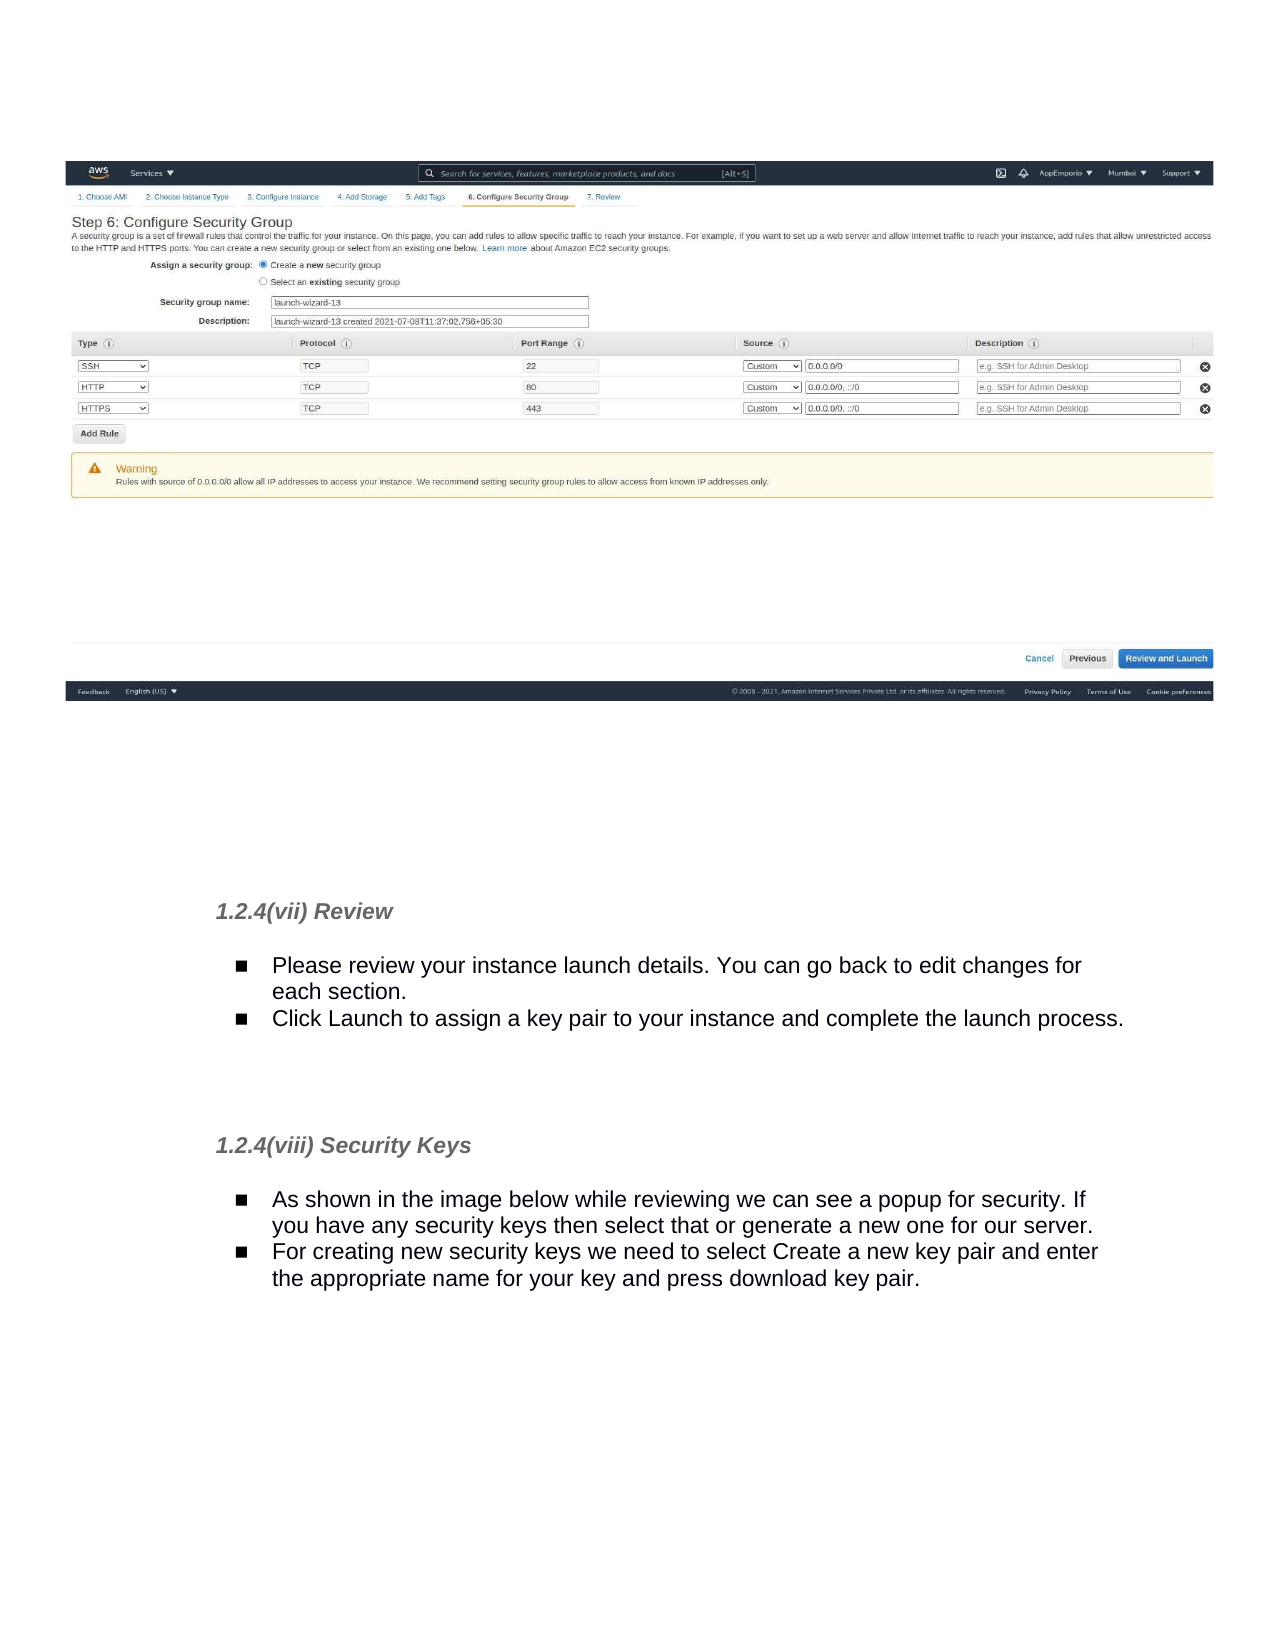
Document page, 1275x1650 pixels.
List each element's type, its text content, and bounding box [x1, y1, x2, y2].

list Please review your instance launch details. You can go back to edit changes for each section. [234, 952, 1125, 1004]
list As shown in the image below while reviewing we can see a popup for security. If you have any security keys then select that or generate a new one for our server. [234, 1186, 1125, 1238]
list Click Launch to assign a key pair to your instance and complete the launch process. [234, 1004, 1125, 1031]
list For creating new security keys we need to select Create a new key pair and enter the appropriate name for your key and press download key pair. [234, 1238, 1125, 1291]
subtitle 1.2.4(vii) Review [216, 898, 1125, 924]
picture [65, 161, 1214, 701]
subtitle 1.2.4(viii) Security Keys [216, 1132, 1125, 1158]
